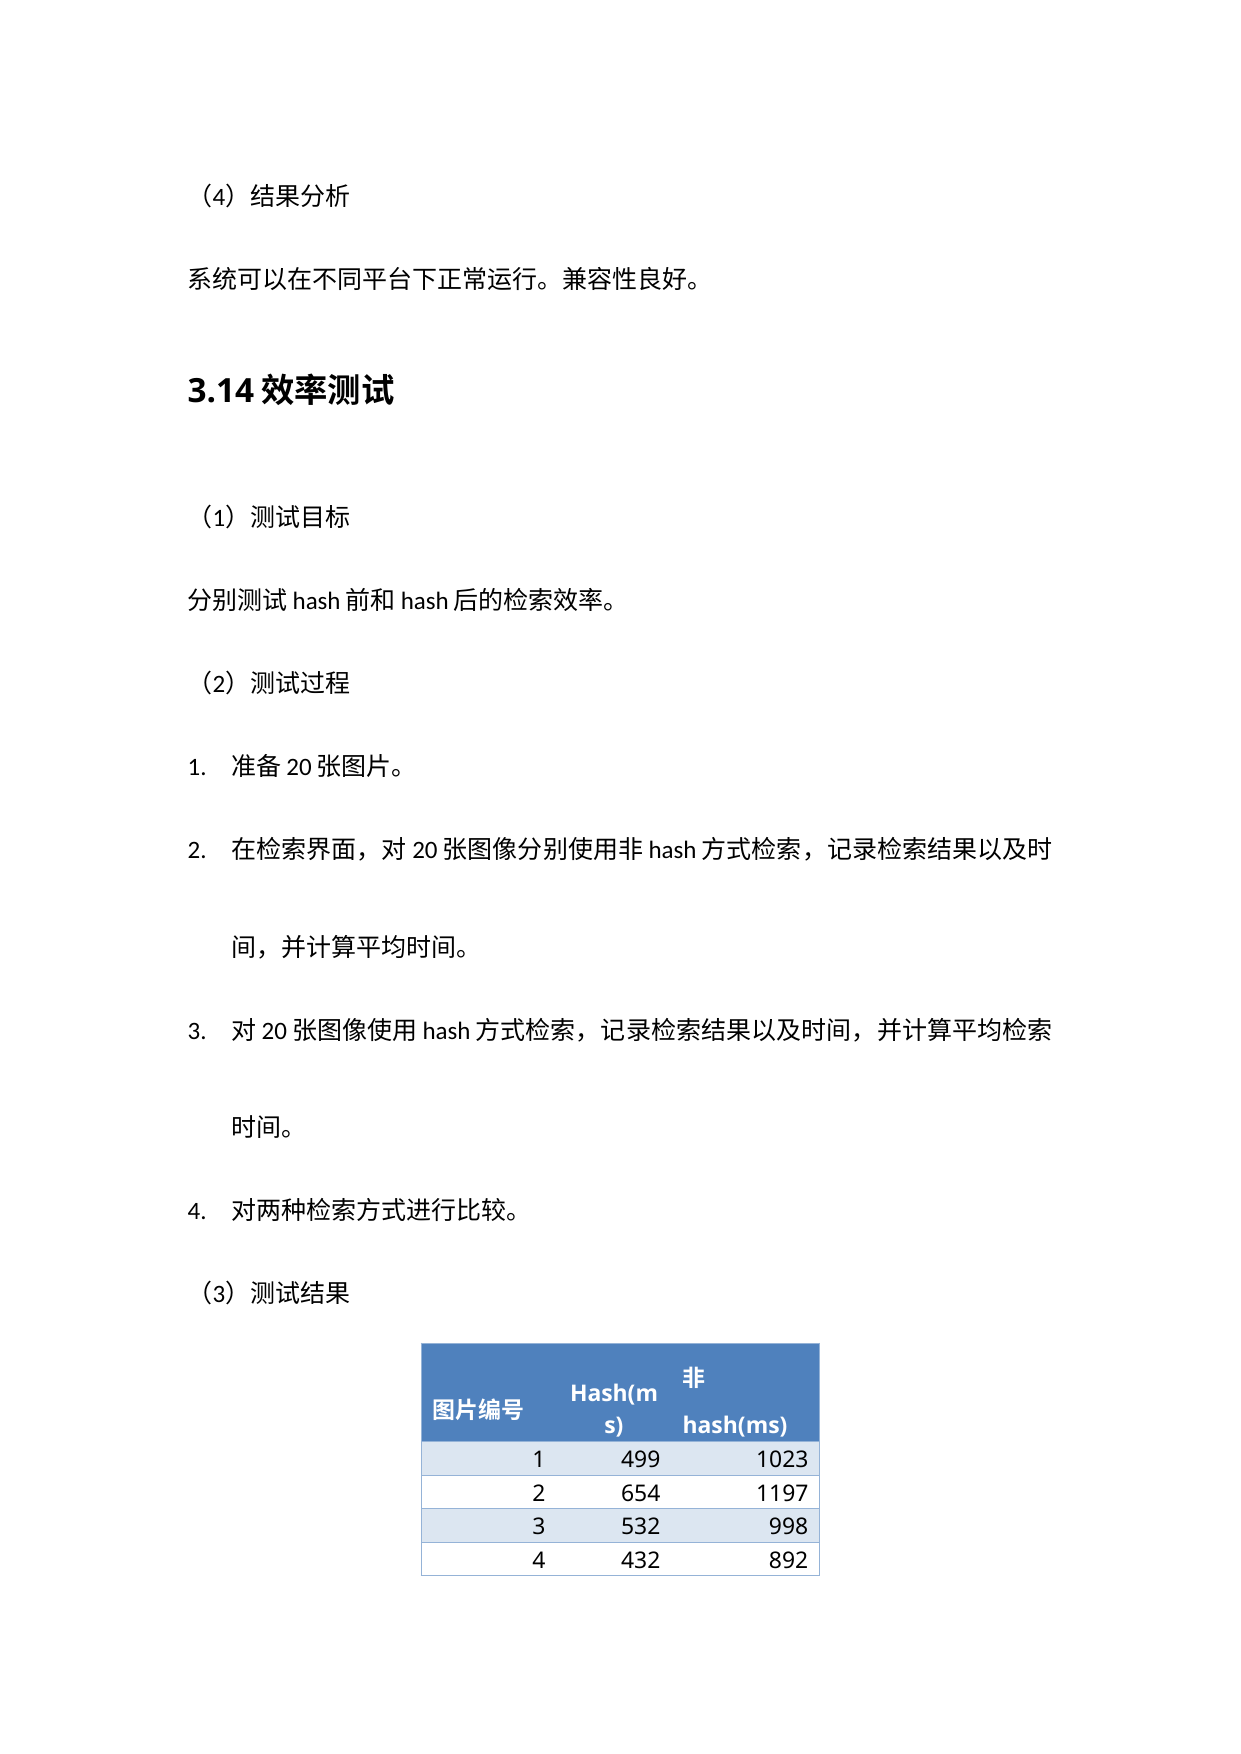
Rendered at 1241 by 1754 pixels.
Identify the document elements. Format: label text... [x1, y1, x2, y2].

table_cell 3 [422, 1509, 556, 1542]
table_cell 4 [422, 1543, 556, 1575]
text （1）测试目标 [187, 483, 1053, 548]
list 对两种检索方式进行比较。 [187, 1176, 1053, 1241]
table_cell 499 [556, 1442, 671, 1475]
table_header Hash(ms) [556, 1344, 671, 1441]
text 分别测试hash前和hash后的检索效率。 [187, 566, 1053, 631]
table_cell 892 [671, 1543, 819, 1575]
text （2）测试过程 [187, 649, 1053, 714]
table_cell 998 [671, 1509, 819, 1542]
text 系统可以在不同平台下正常运行。兼容性良好。 [187, 245, 1053, 310]
table_cell 432 [556, 1543, 671, 1575]
list 对20张图像使用hash方式检索，记录检索结果以及时间，并计算平均检索时间。 [187, 996, 1053, 1158]
table_cell 1023 [671, 1442, 819, 1475]
table_cell 1 [422, 1442, 556, 1475]
table_cell 654 [556, 1476, 671, 1508]
table_cell 532 [556, 1509, 671, 1542]
text （3）测试结果 [187, 1259, 1053, 1324]
table_header 非hash(ms) [671, 1344, 819, 1441]
table_cell 1197 [671, 1476, 819, 1508]
table_header 图片编号 [422, 1344, 556, 1441]
list 准备20张图片。 [187, 732, 1053, 797]
list 在检索界面，对20张图像分别使用非hash方式检索，记录检索结果以及时间，并计算平均时间。 [187, 815, 1053, 978]
table_cell 2 [422, 1476, 556, 1508]
text （4）结果分析 [187, 162, 1053, 227]
subtitle 3.14效率测试 [187, 355, 1053, 420]
